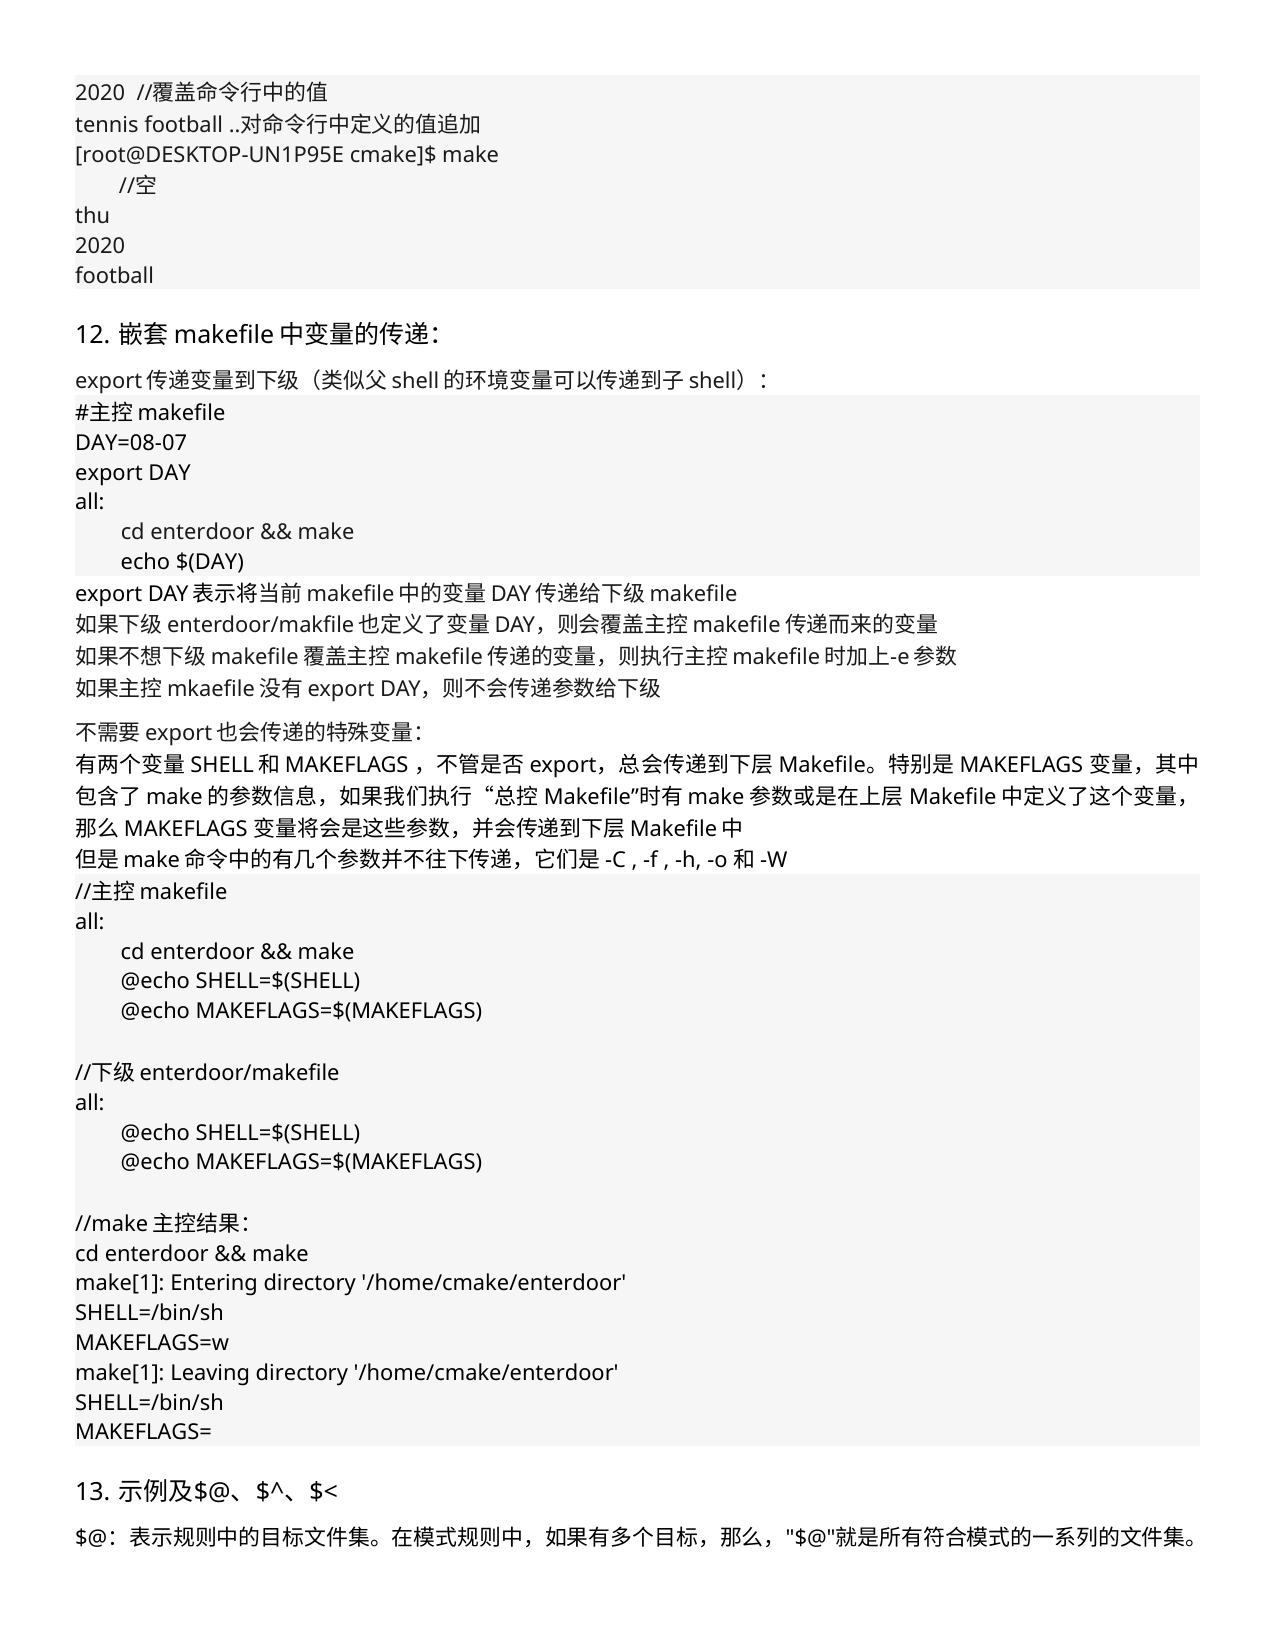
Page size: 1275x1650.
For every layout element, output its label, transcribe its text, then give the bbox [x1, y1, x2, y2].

text //空 [75, 168, 1200, 200]
text cd enterdoor && make [75, 516, 1200, 546]
text 2020 [75, 230, 1200, 260]
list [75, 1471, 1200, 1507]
text all: [75, 486, 1200, 516]
text DAY=08-07 [75, 427, 1200, 457]
text echo $(DAY) [75, 546, 1200, 576]
text #主控makefile [75, 395, 1200, 427]
list 嵌套makefile中变量的传递： [75, 314, 1200, 351]
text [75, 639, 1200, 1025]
text football [75, 260, 1200, 289]
text export传递变量到下级（类似父shell的环境变量可以传递到子shell）： [75, 363, 1200, 395]
text [root@DESKTOP-UN1P95E cmake]$ make [75, 138, 1200, 168]
text export DAY [75, 457, 1200, 486]
text export DAY表示将当前makefile中的变量DAY传递给下级makefile [75, 576, 1200, 607]
text tennis football ..对命令行中定义的值追加 [75, 107, 1200, 138]
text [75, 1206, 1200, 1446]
text 如果下级enterdoor/makfile也定义了变量DAY，则会覆盖主控makefile传递而来的变量 [75, 607, 1200, 639]
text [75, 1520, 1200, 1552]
text 2020 //覆盖命令行中的值 [75, 75, 1200, 107]
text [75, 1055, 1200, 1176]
text thu [75, 200, 1200, 230]
